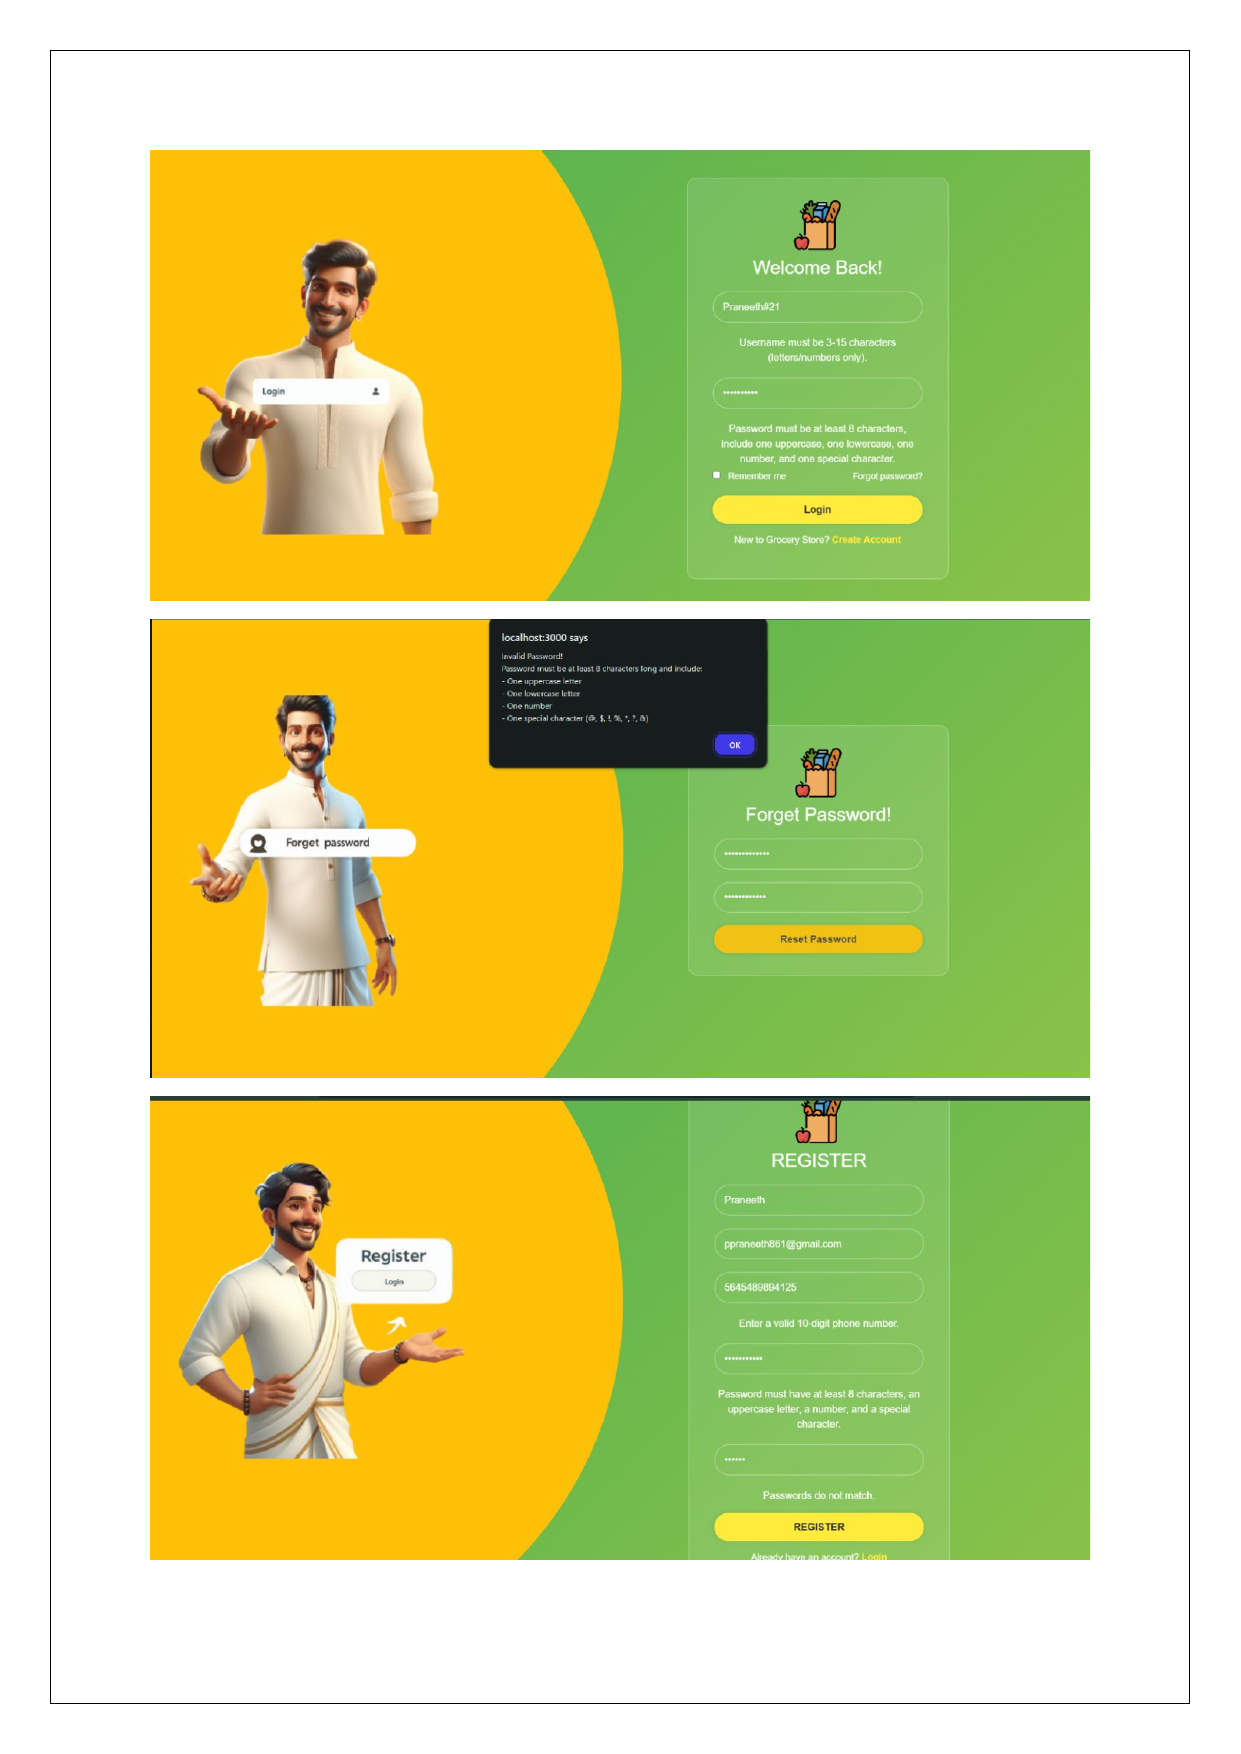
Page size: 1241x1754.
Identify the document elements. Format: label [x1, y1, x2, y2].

picture [150, 619, 1091, 1078]
picture [150, 150, 1091, 601]
picture [150, 1096, 1091, 1560]
